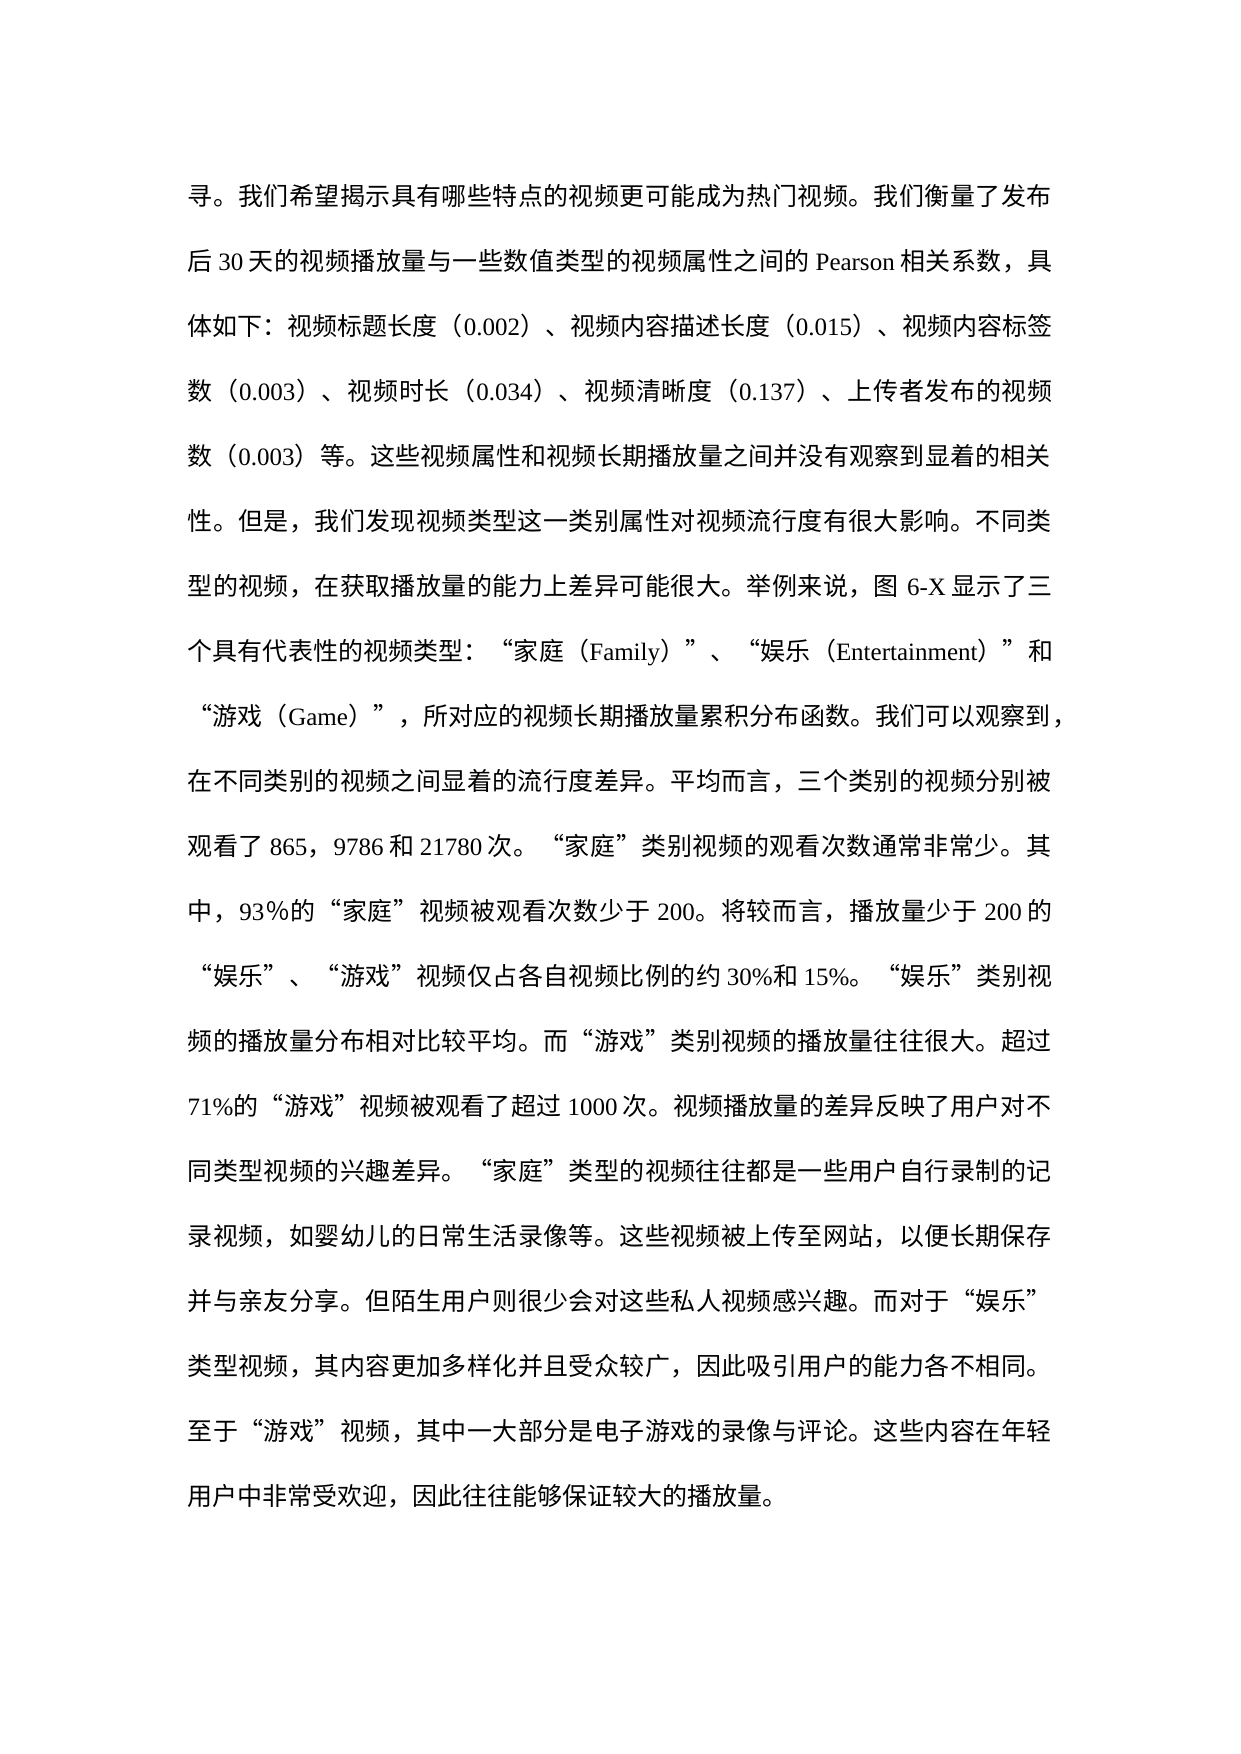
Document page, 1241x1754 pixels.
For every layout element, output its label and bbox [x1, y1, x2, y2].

text [187, 162, 1053, 1527]
